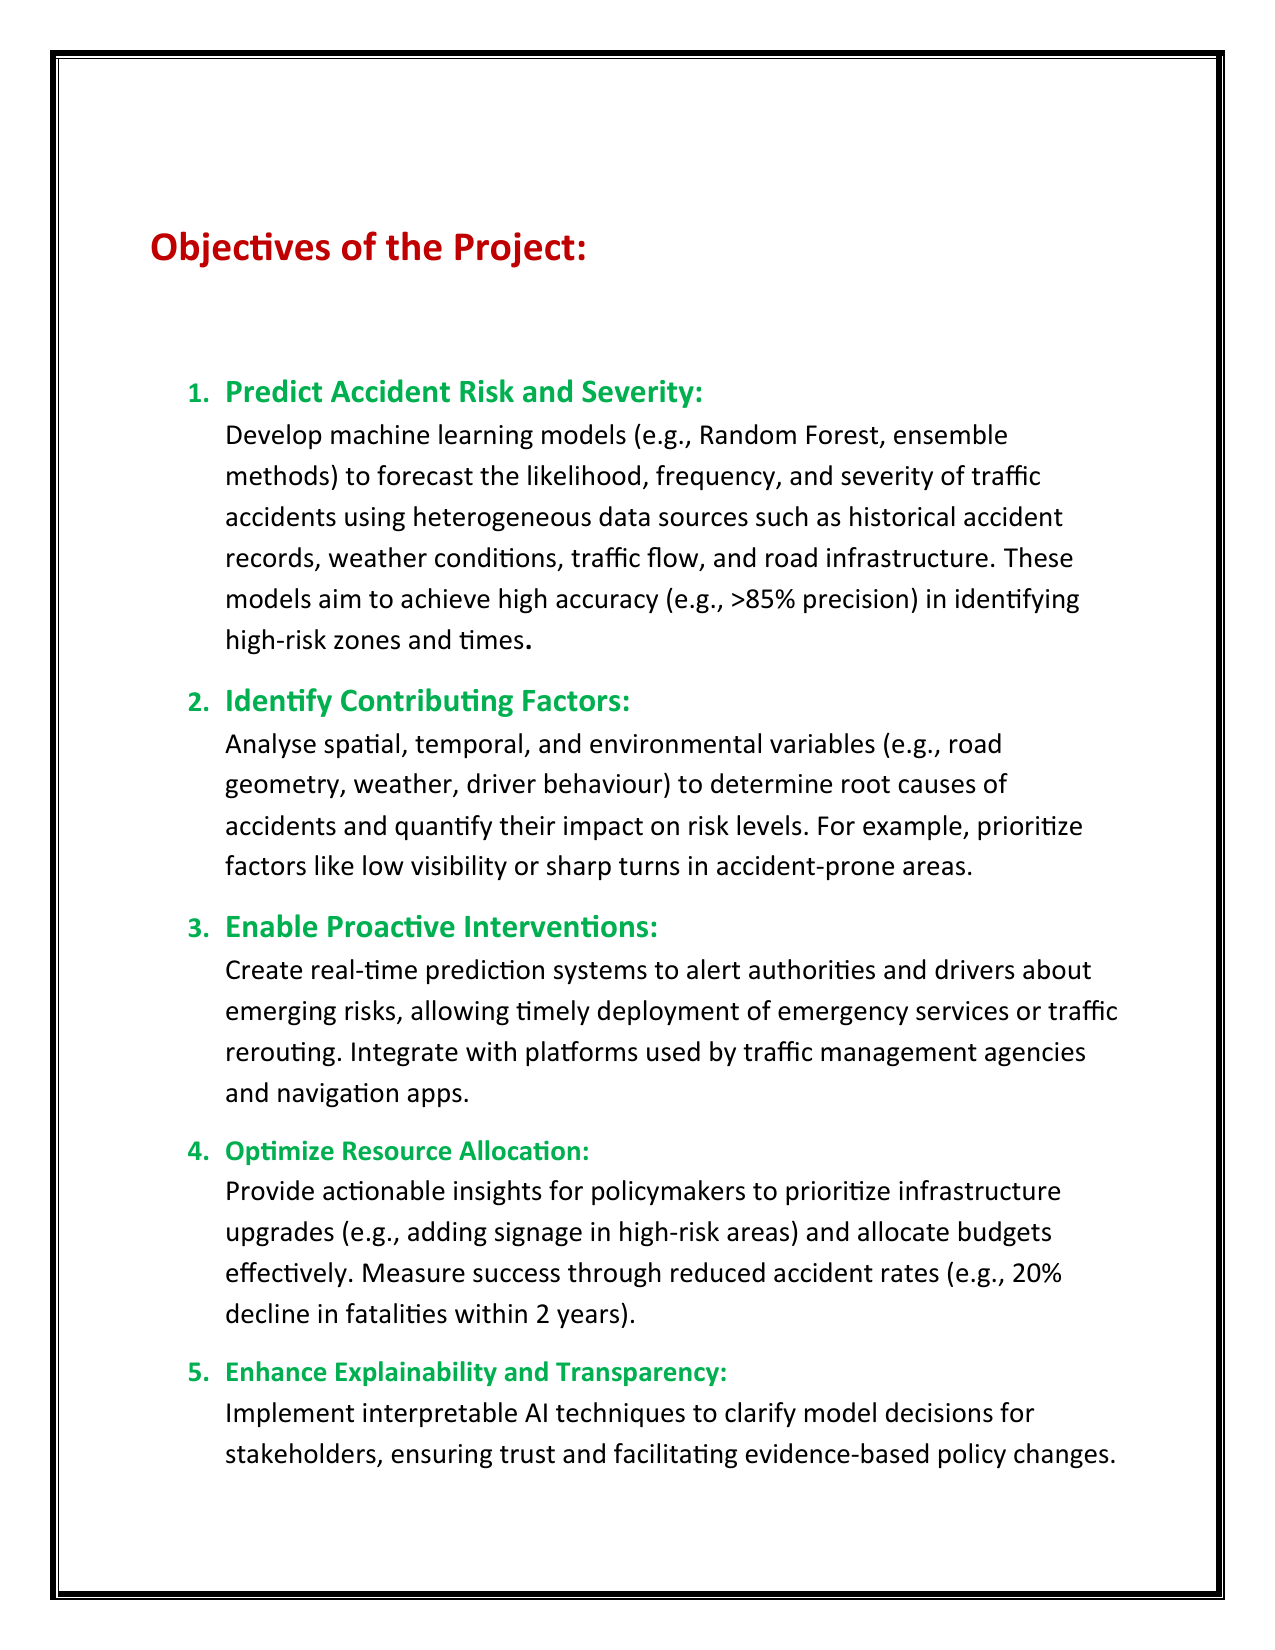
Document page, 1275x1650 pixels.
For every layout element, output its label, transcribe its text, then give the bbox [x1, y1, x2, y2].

text Objectives of the Project: [150, 220, 1125, 271]
list Optimize Resource Allocation: Provide actionable insights for policymakers to prioritize infrastructure upgrades (e.g., adding signage in high-risk areas) and allocate budgets effectively. Measure success through reduced accident rates (e.g., 20% decline in fatalities within 2 years). [187, 1132, 1125, 1331]
list Predict Accident Risk and Severity: Develop machine learning models (e.g., Random Forest, ensemble methods) to forecast the likelihood, frequency, and severity of traffic accidents using heterogeneous data sources such as historical accident records, weather conditions, traffic flow, and road infrastructure. These models aim to achieve high accuracy (e.g., >85% precision) in identifying high-risk zones and times. [187, 370, 1125, 657]
list Identify Contributing Factors: Analyse spatial, temporal, and environmental variables (e.g., road geometry, weather, driver behaviour) to determine root causes of accidents and quantify their impact on risk levels. For example, prioritize factors like low visibility or sharp turns in accident-prone areas. [187, 679, 1125, 883]
list Enhance Explainability and Transparency: Implement interpretable AI techniques to clarify model decisions for stakeholders, ensuring trust and facilitating evidence-based policy changes. [187, 1353, 1125, 1470]
list Enable Proactive Interventions: Create real-time prediction systems to alert authorities and drivers about emerging risks, allowing timely deployment of emergency services or traffic rerouting. Integrate with platforms used by traffic management agencies and navigation apps. [187, 905, 1125, 1109]
